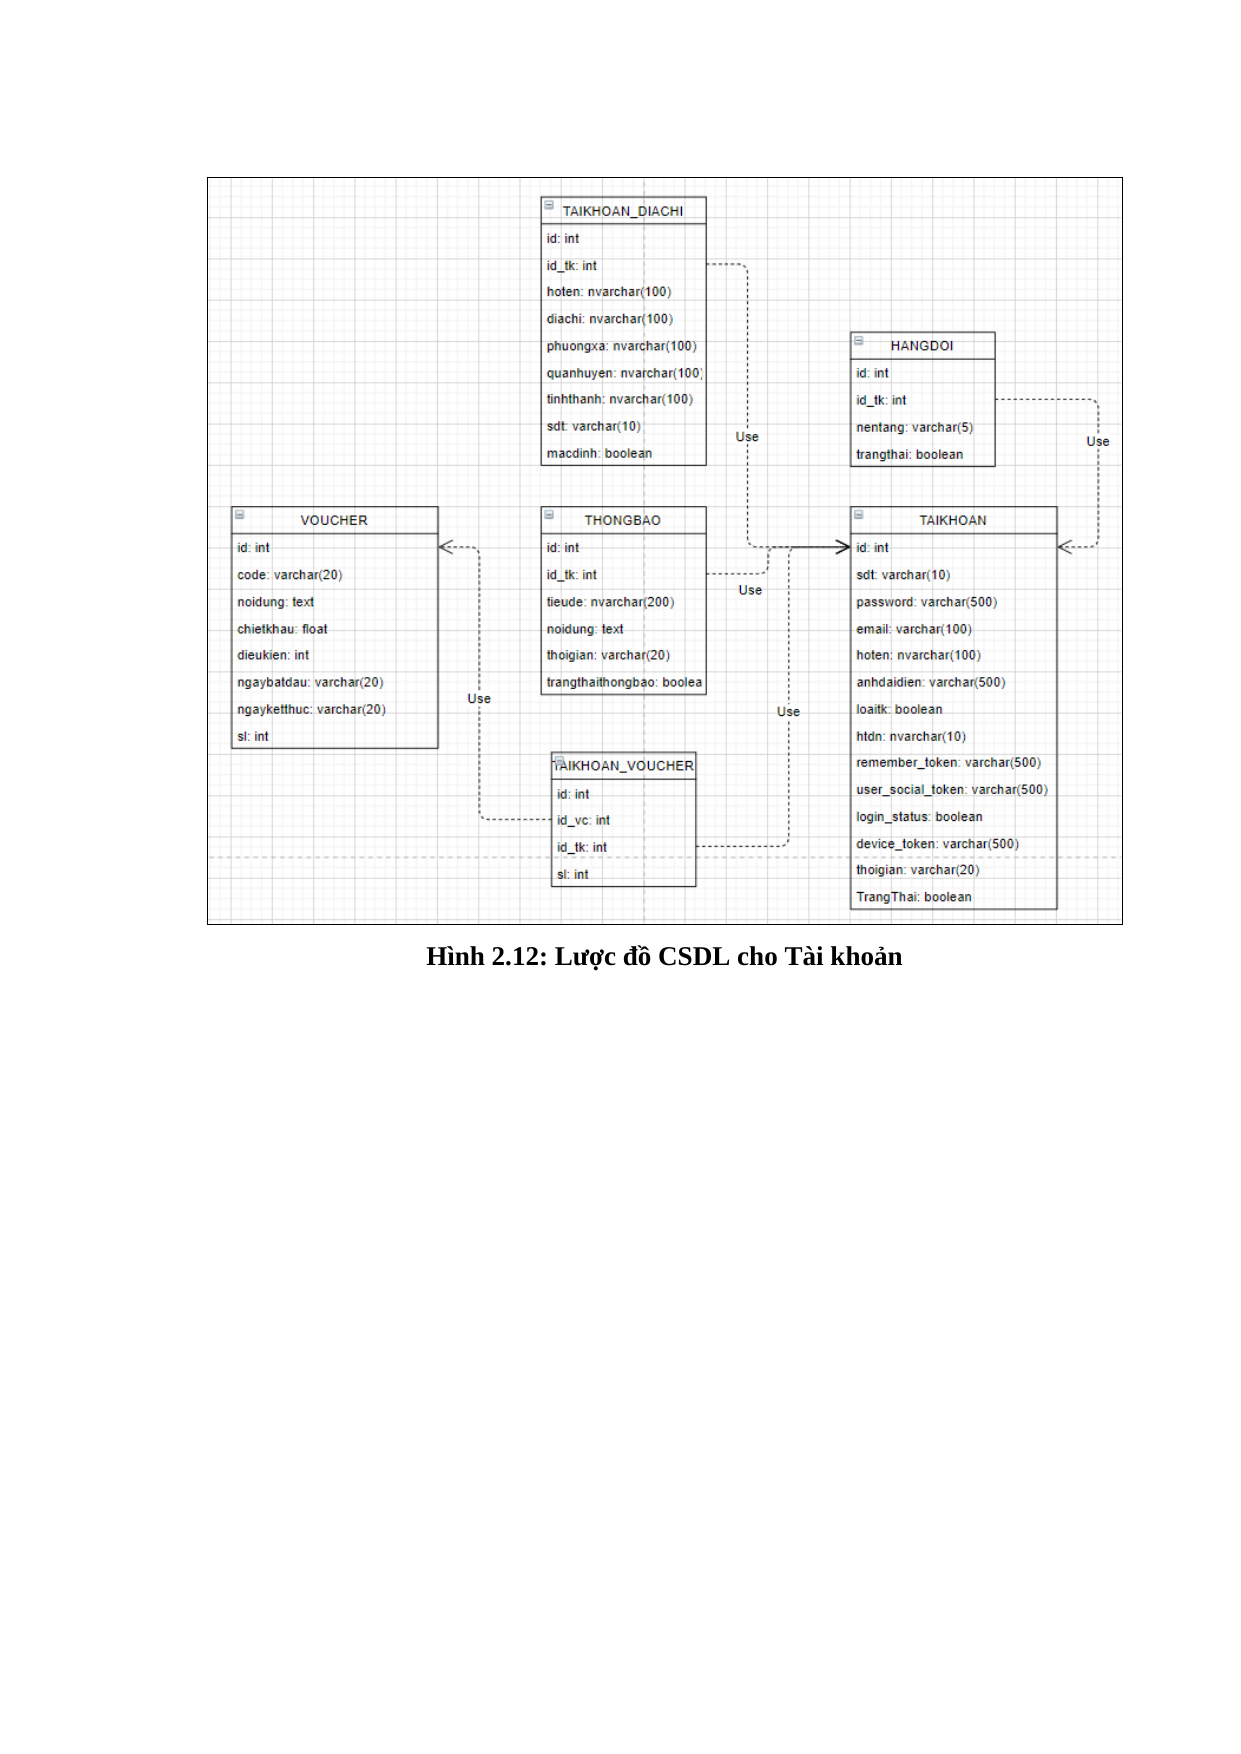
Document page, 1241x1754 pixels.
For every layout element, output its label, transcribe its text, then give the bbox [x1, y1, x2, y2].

picture [208, 178, 1122, 924]
subtitle Hình 2.12: Lược đồ CSDL cho Tài khoản [207, 941, 1122, 972]
